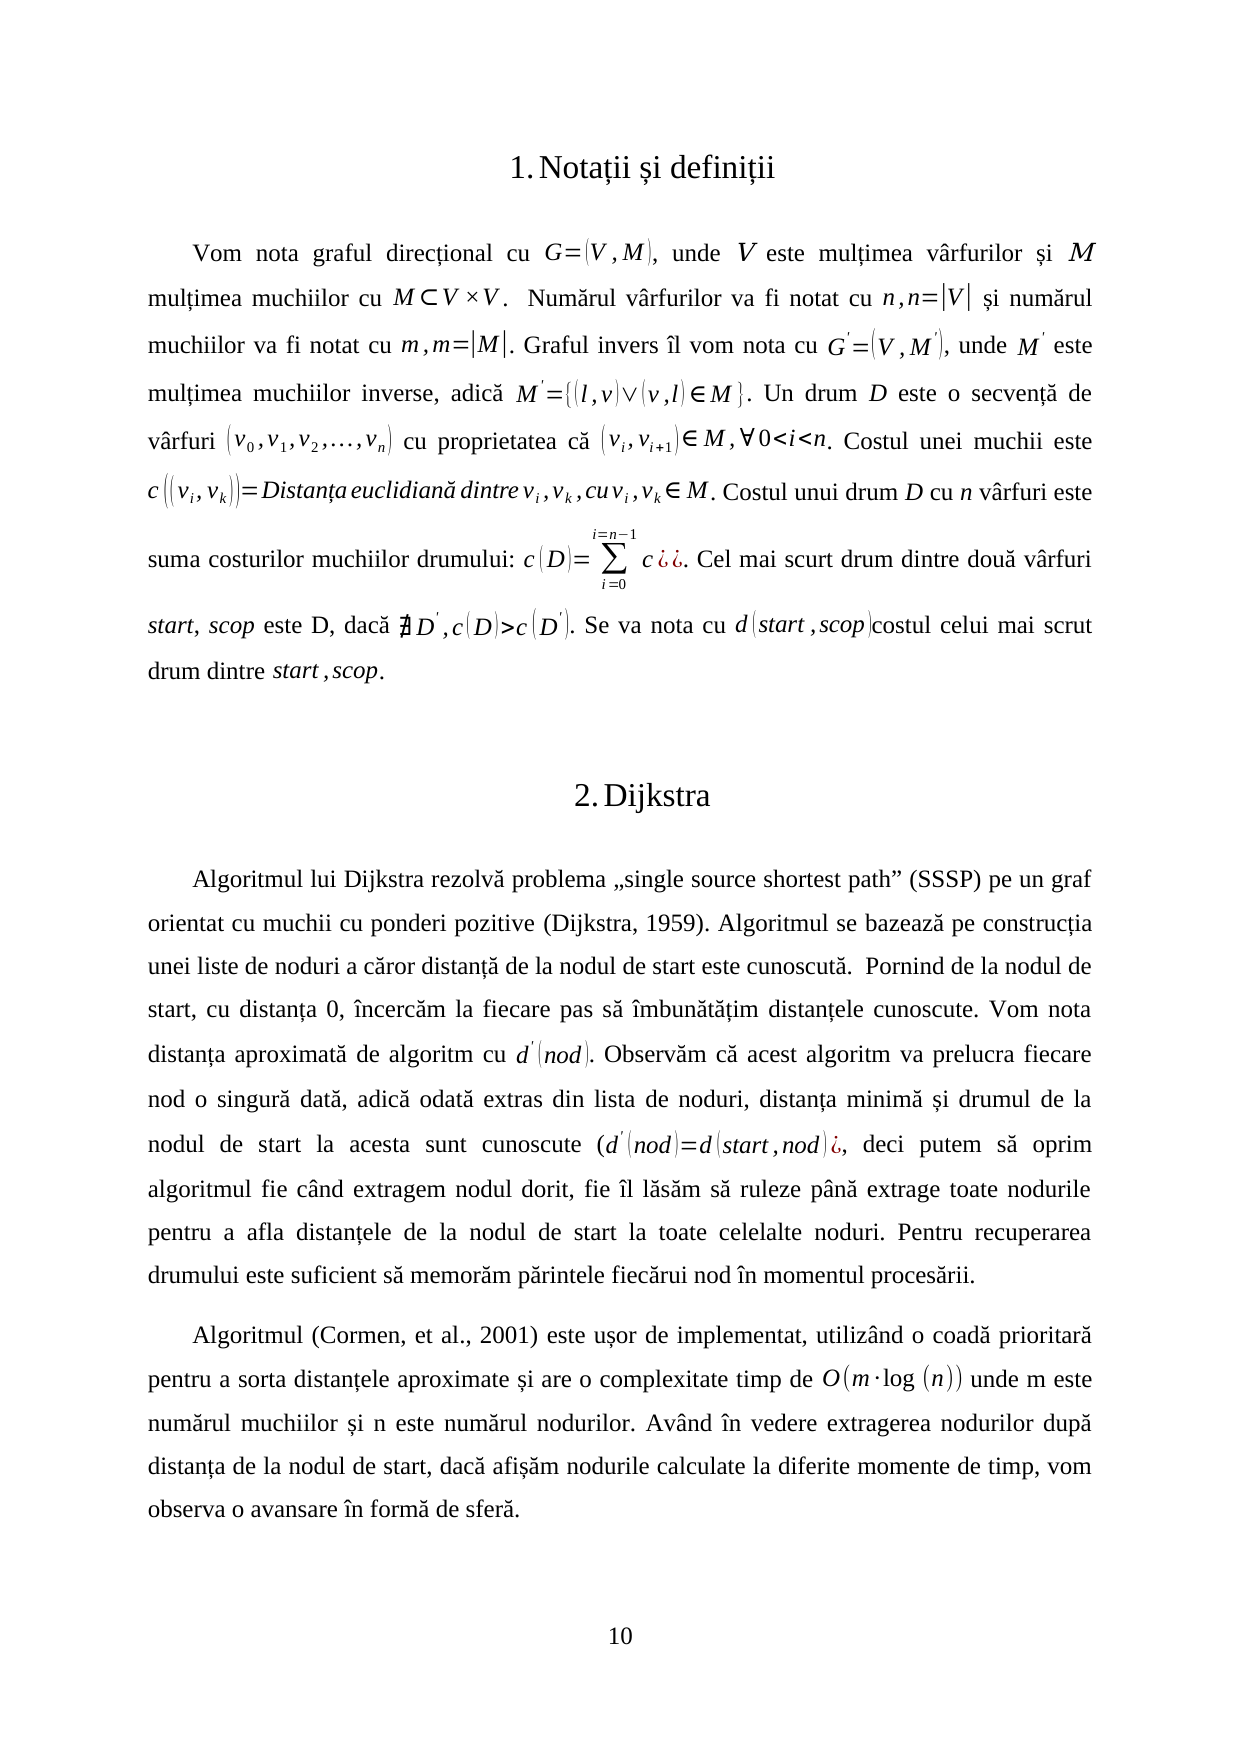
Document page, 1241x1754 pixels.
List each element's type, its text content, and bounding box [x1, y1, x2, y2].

subtitle Notații și definiții [148, 148, 1092, 186]
text Vom nota graful direcțional cu , unde V este mulțimea vârfurilor și M mulțimea muchiilor cu . Numărul vârfurilor va fi notat cu și numărul muchiilor va fi notat cu . Graful invers îl vom nota cu , unde este mulțimea muchiilor inverse, adică . Un drum D este o secvență de vârfuri cu proprietatea că . Costul unei muchii este . Costul unui drum D cu n vârfuri este suma costurilor muchiilor drumului: . Cel mai scurt drum dintre două vârfuri start, scop este D, dacă . Se va nota cu costul celui mai scrut drum dintre . [148, 237, 1092, 684]
text Algoritmul lui Dijkstra rezolvă problema „single source shortest path” (SSSP) pe un graf orientat cu muchii cu ponderi pozitive . Algoritmul se bazează pe construcția unei liste de noduri a căror distanță de la nodul de start este cunoscută. Pornind de la nodul de start, cu distanța 0, încercăm la fiecare pas să îmbunătățim distanțele cunoscute. Vom nota distanța aproximată de algoritm cu . Observăm că acest algoritm va prelucra fiecare nod o singură dată, adică odată extras din lista de noduri, distanța minimă și drumul de la nodul de start la acesta sunt cunoscute (, deci putem să oprim algoritmul fie când extragem nodul dorit, fie îl lăsăm să ruleze până extrage toate nodurile pentru a afla distanțele de la nodul de start la toate celelalte noduri. Pentru recuperarea drumului este suficient să memorăm părintele fiecărui nod în momentul procesării. [148, 864, 1092, 1289]
text Algoritmul este ușor de implementat, utilizând o coadă prioritară pentru a sorta distanțele aproximate și are o complexitate timp de unde m este numărul muchiilor și n este numărul nodurilor. Având în vedere extragerea nodurilor după distanța de la nodul de start, dacă afișăm nodurile calculate la diferite momente de timp, vom observa o avansare în formă de sferă. [148, 1320, 1092, 1523]
subtitle Dijkstra [148, 775, 1092, 814]
